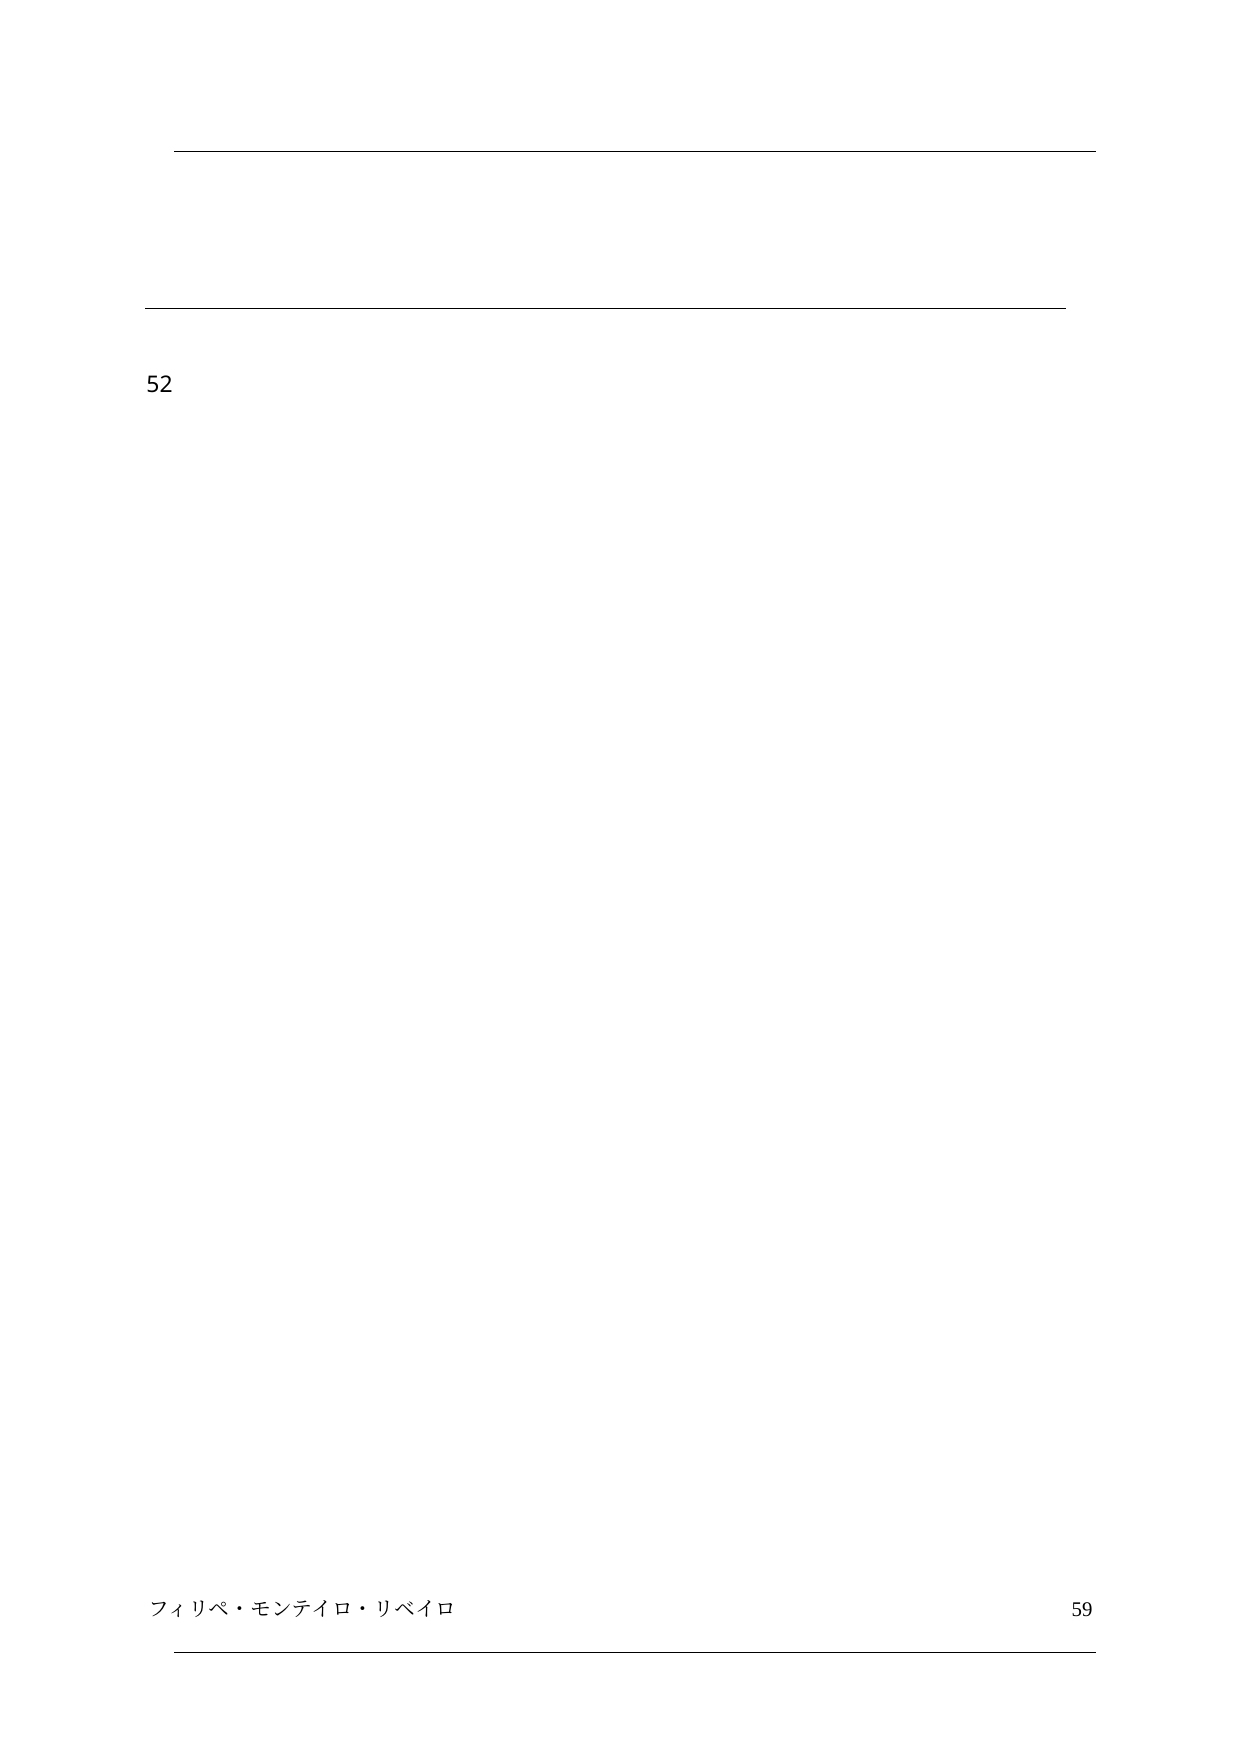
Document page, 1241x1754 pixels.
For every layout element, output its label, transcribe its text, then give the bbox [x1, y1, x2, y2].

text 52 [146, 368, 1097, 399]
